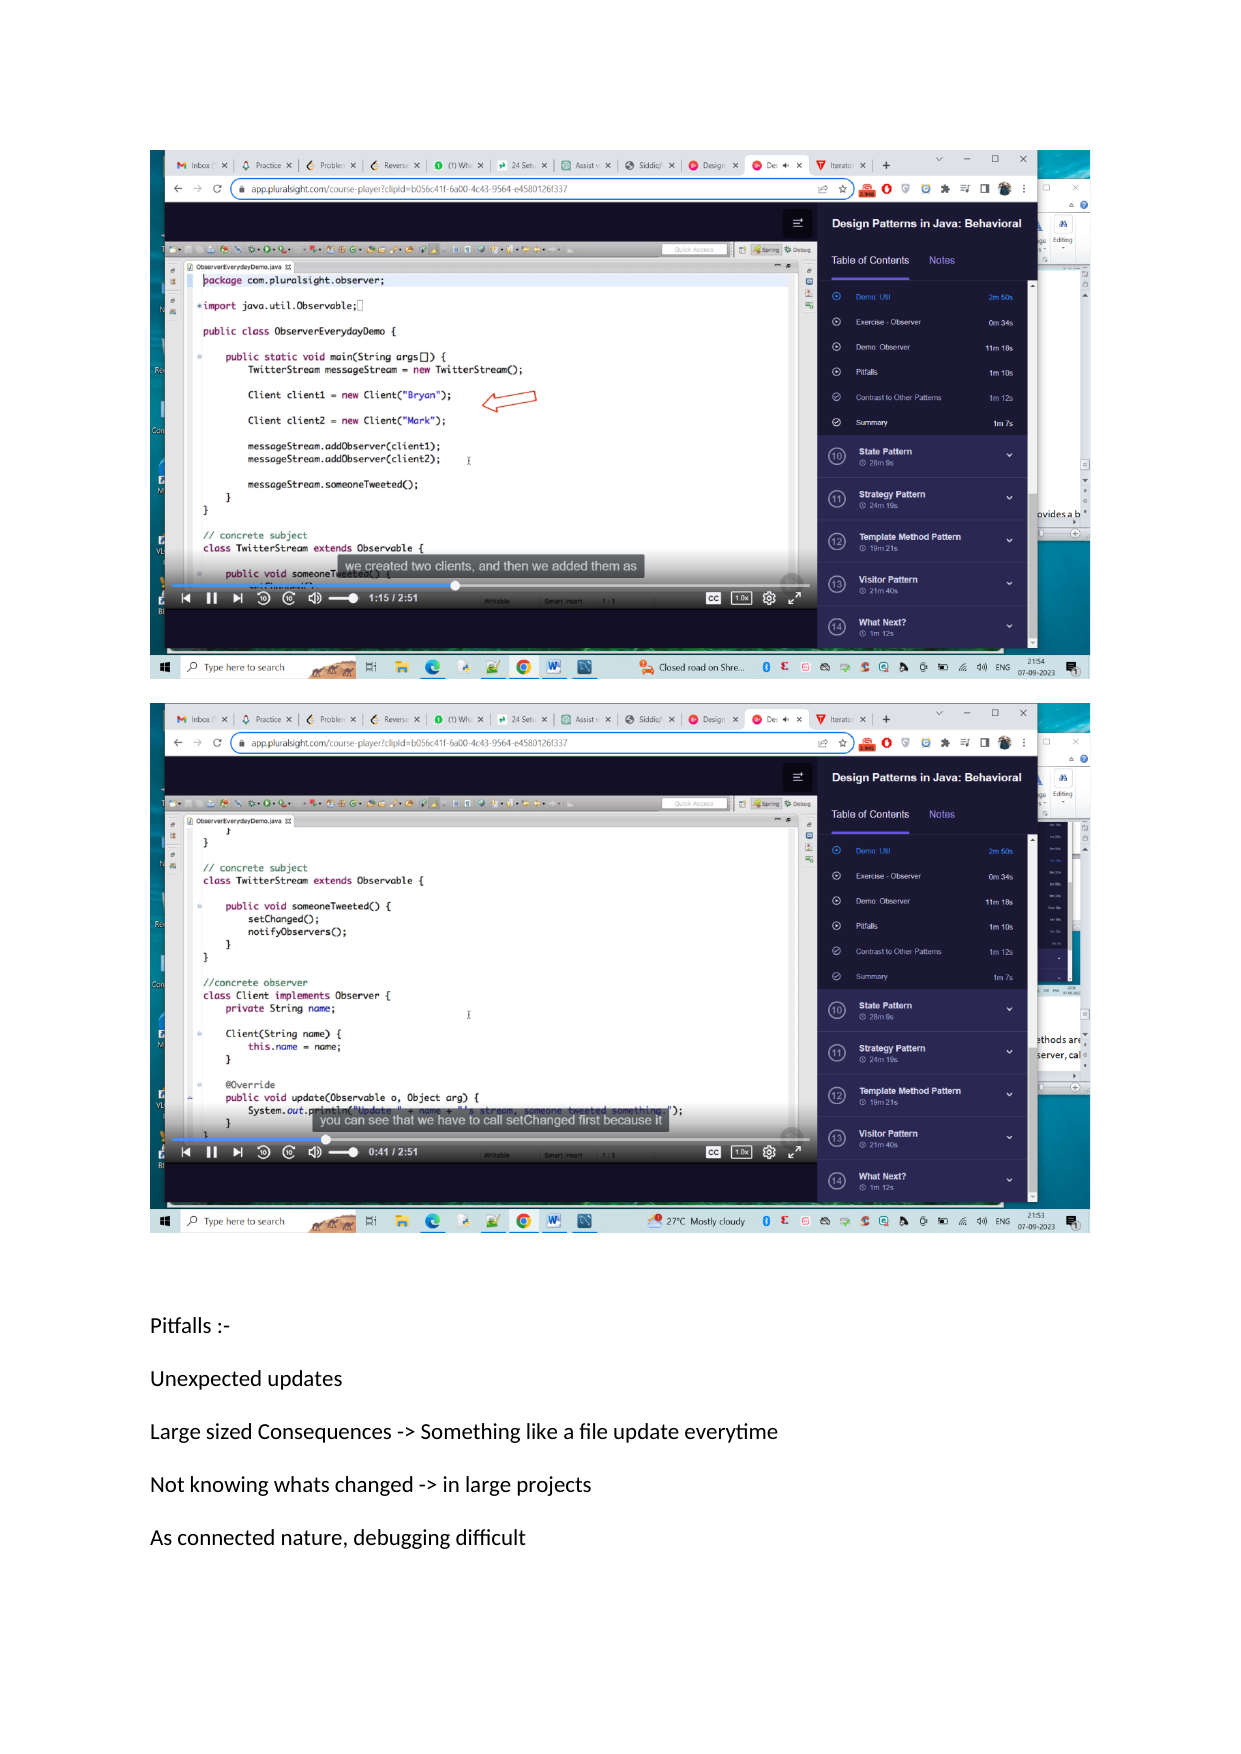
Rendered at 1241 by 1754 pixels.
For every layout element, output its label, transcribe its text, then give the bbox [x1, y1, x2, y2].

text Pitfalls :- [150, 1311, 1090, 1339]
text Large sized Consequences -> Something like a file update everytime [150, 1417, 1090, 1445]
text Not knowing whats changed -> in large projects [150, 1470, 1090, 1498]
text As connected nature, debugging difficult [150, 1523, 1090, 1551]
picture [150, 703, 1091, 1233]
picture [150, 150, 1091, 679]
text Unexpected updates [150, 1364, 1090, 1392]
